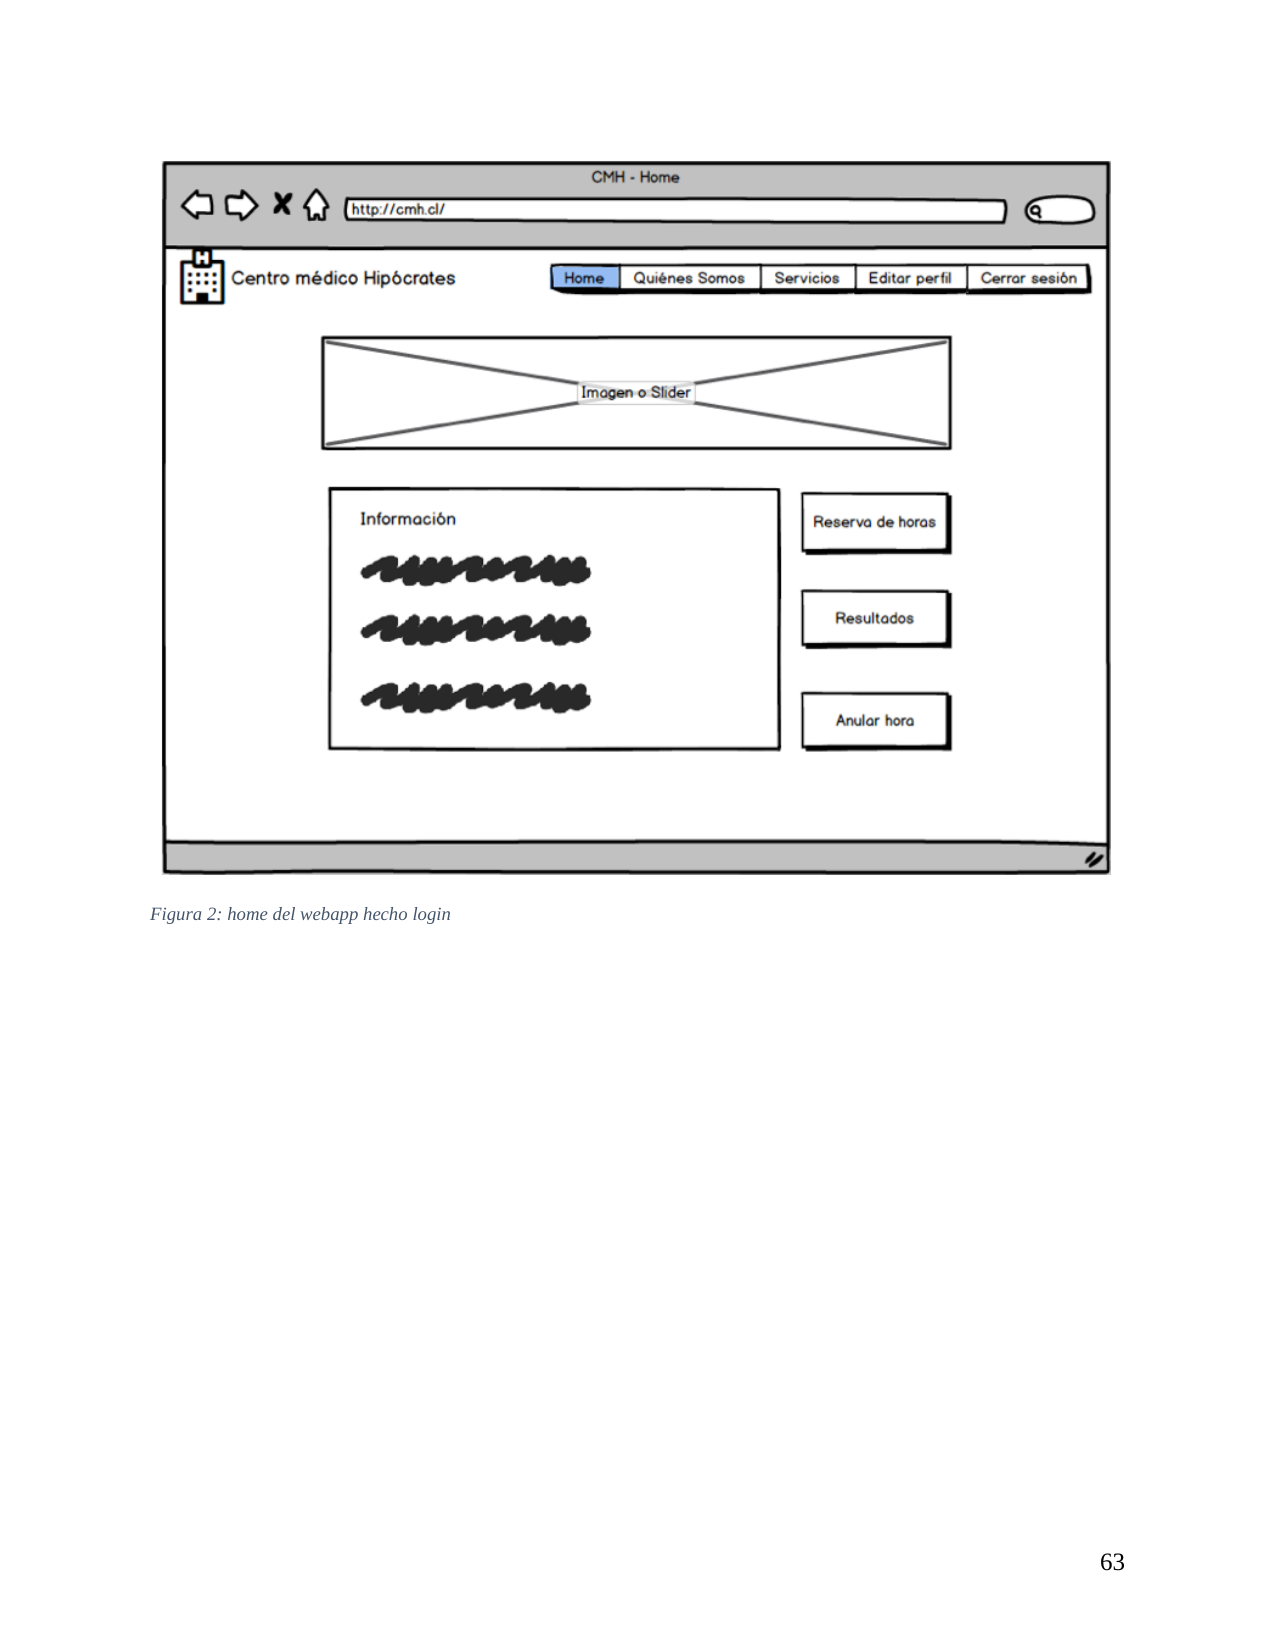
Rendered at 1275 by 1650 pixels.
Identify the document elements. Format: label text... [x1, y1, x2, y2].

text Figura 2: home del webapp hecho login [150, 903, 1125, 924]
picture [150, 150, 1123, 903]
